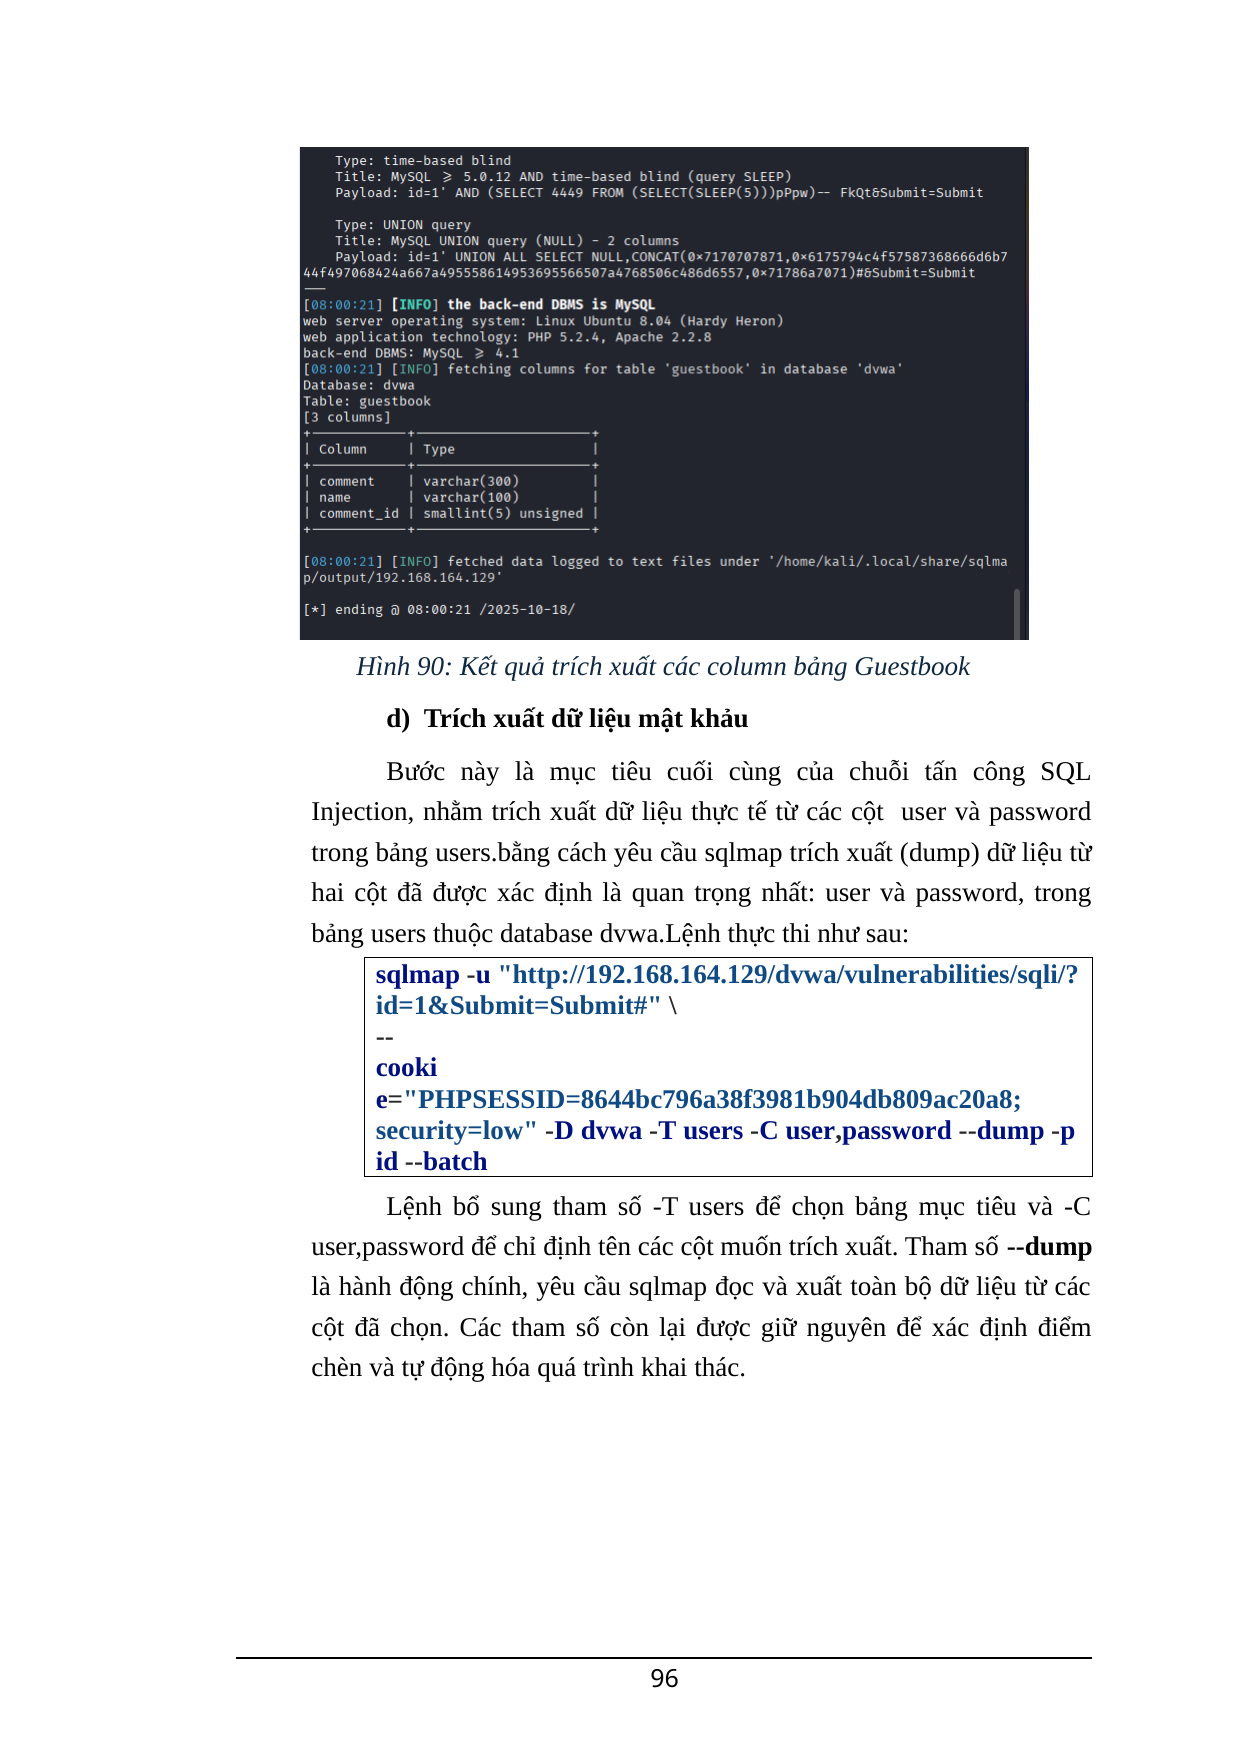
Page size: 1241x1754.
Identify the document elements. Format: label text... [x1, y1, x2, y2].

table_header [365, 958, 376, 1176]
text Lệnh bổ sung tham số -T users để chọn bảng mục tiêu và -C user,password để chỉ định tên các cột muốn trích xuất. Tham số --dump là hành động chính, yêu cầu sqlmap đọc và xuất toàn bộ dữ liệu từ các cột đã chọn. Các tham số còn lại được giữ nguyên để xác định điểm chèn và tự động hóa quá trình khai thác. [311, 1190, 1092, 1382]
list Trích xuất dữ liệu mật khảu [386, 702, 1092, 733]
text Bước này là mục tiêu cuối cùng của chuỗi tấn công SQL Injection, nhằm trích xuất dữ liệu thực tế từ các cột user và password trong bảng users.bằng cách yêu cầu sqlmap trích xuất (dump) dữ liệu từ hai cột đã được xác định là quan trọng nhất: user và password, trong bảng users thuộc database dvwa.Lệnh thực thi như sau: [311, 755, 1092, 948]
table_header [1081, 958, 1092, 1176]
picture [299, 147, 1029, 640]
